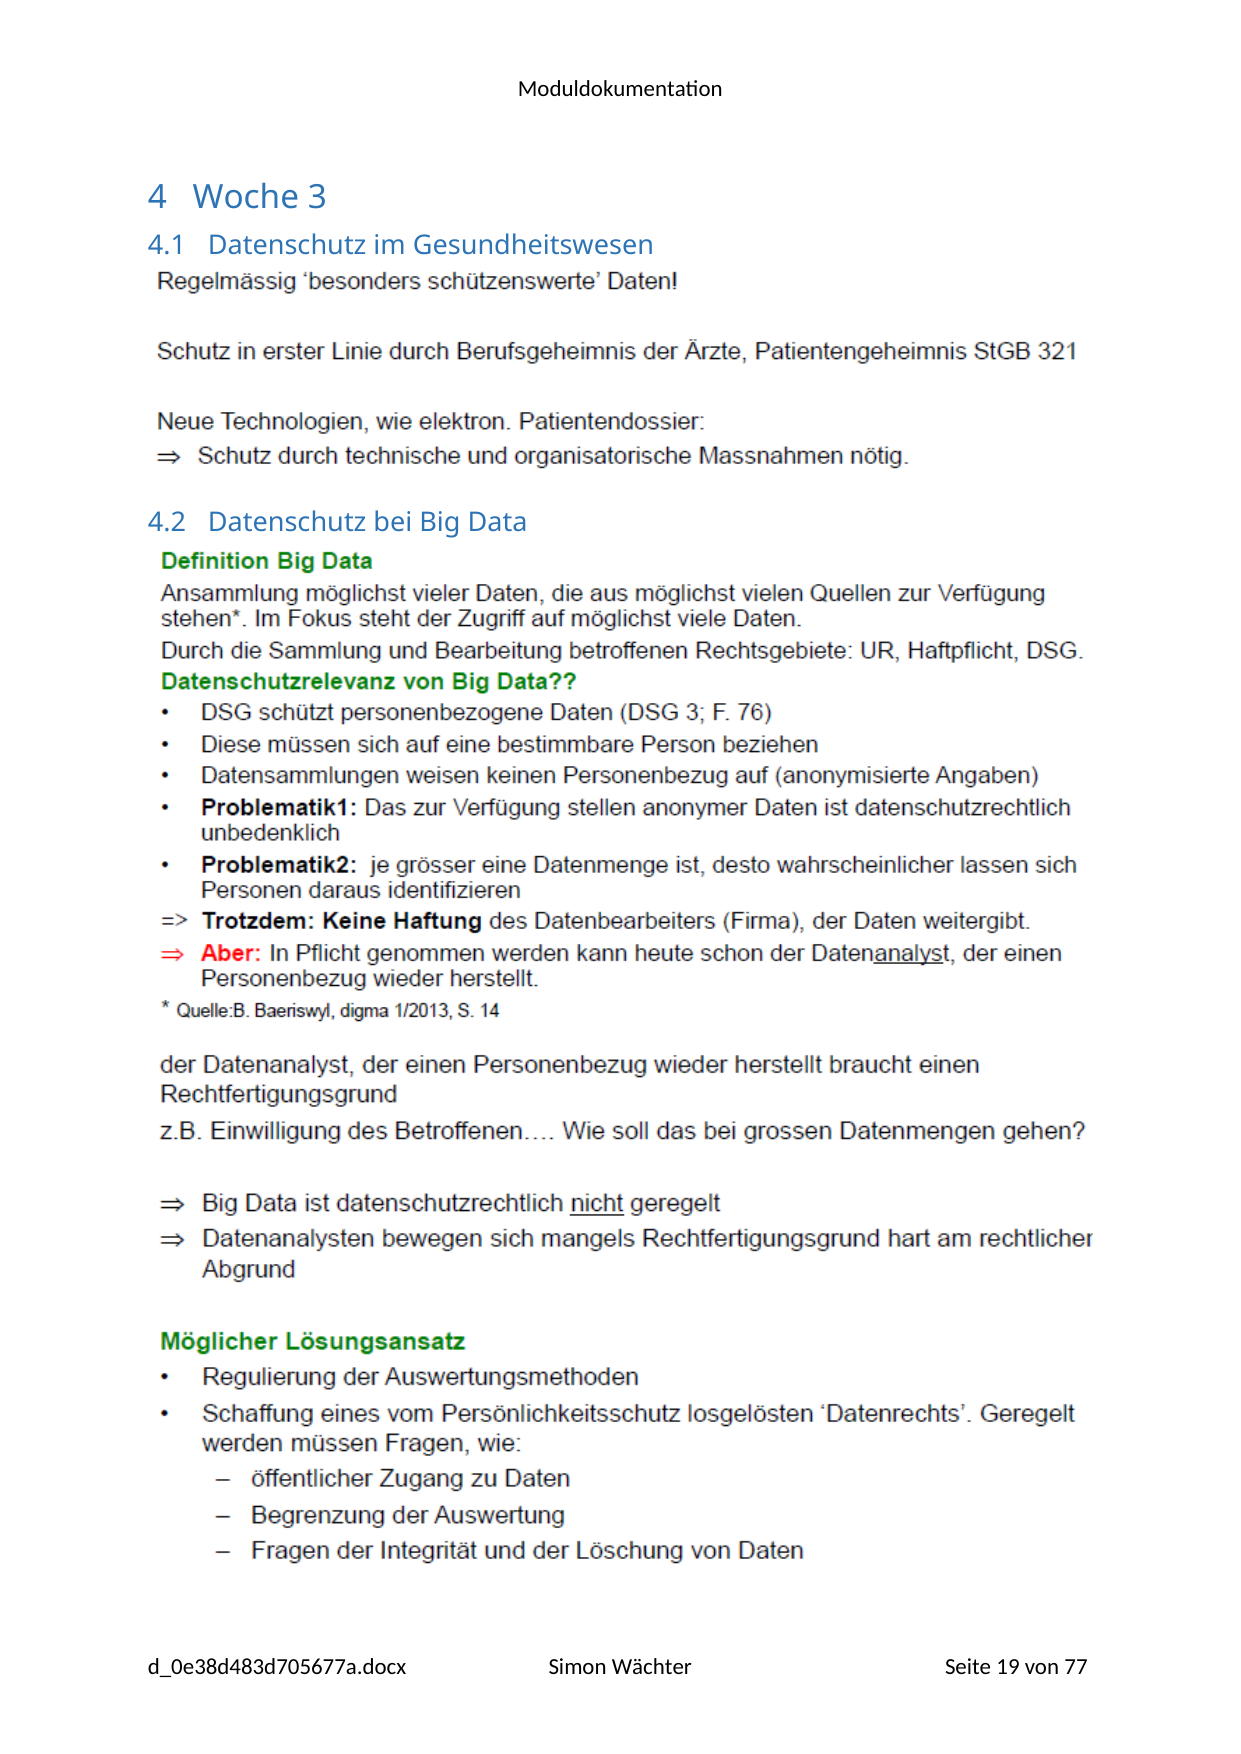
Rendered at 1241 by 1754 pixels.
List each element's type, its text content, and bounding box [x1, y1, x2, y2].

subtitle Woche 3 [148, 173, 1093, 218]
subtitle Datenschutz bei Big Data [148, 502, 1093, 539]
picture [147, 1052, 1093, 1584]
subtitle Datenschutz im Gesundheitswesen [148, 226, 1093, 263]
picture [147, 265, 1093, 484]
picture [147, 541, 1093, 1034]
